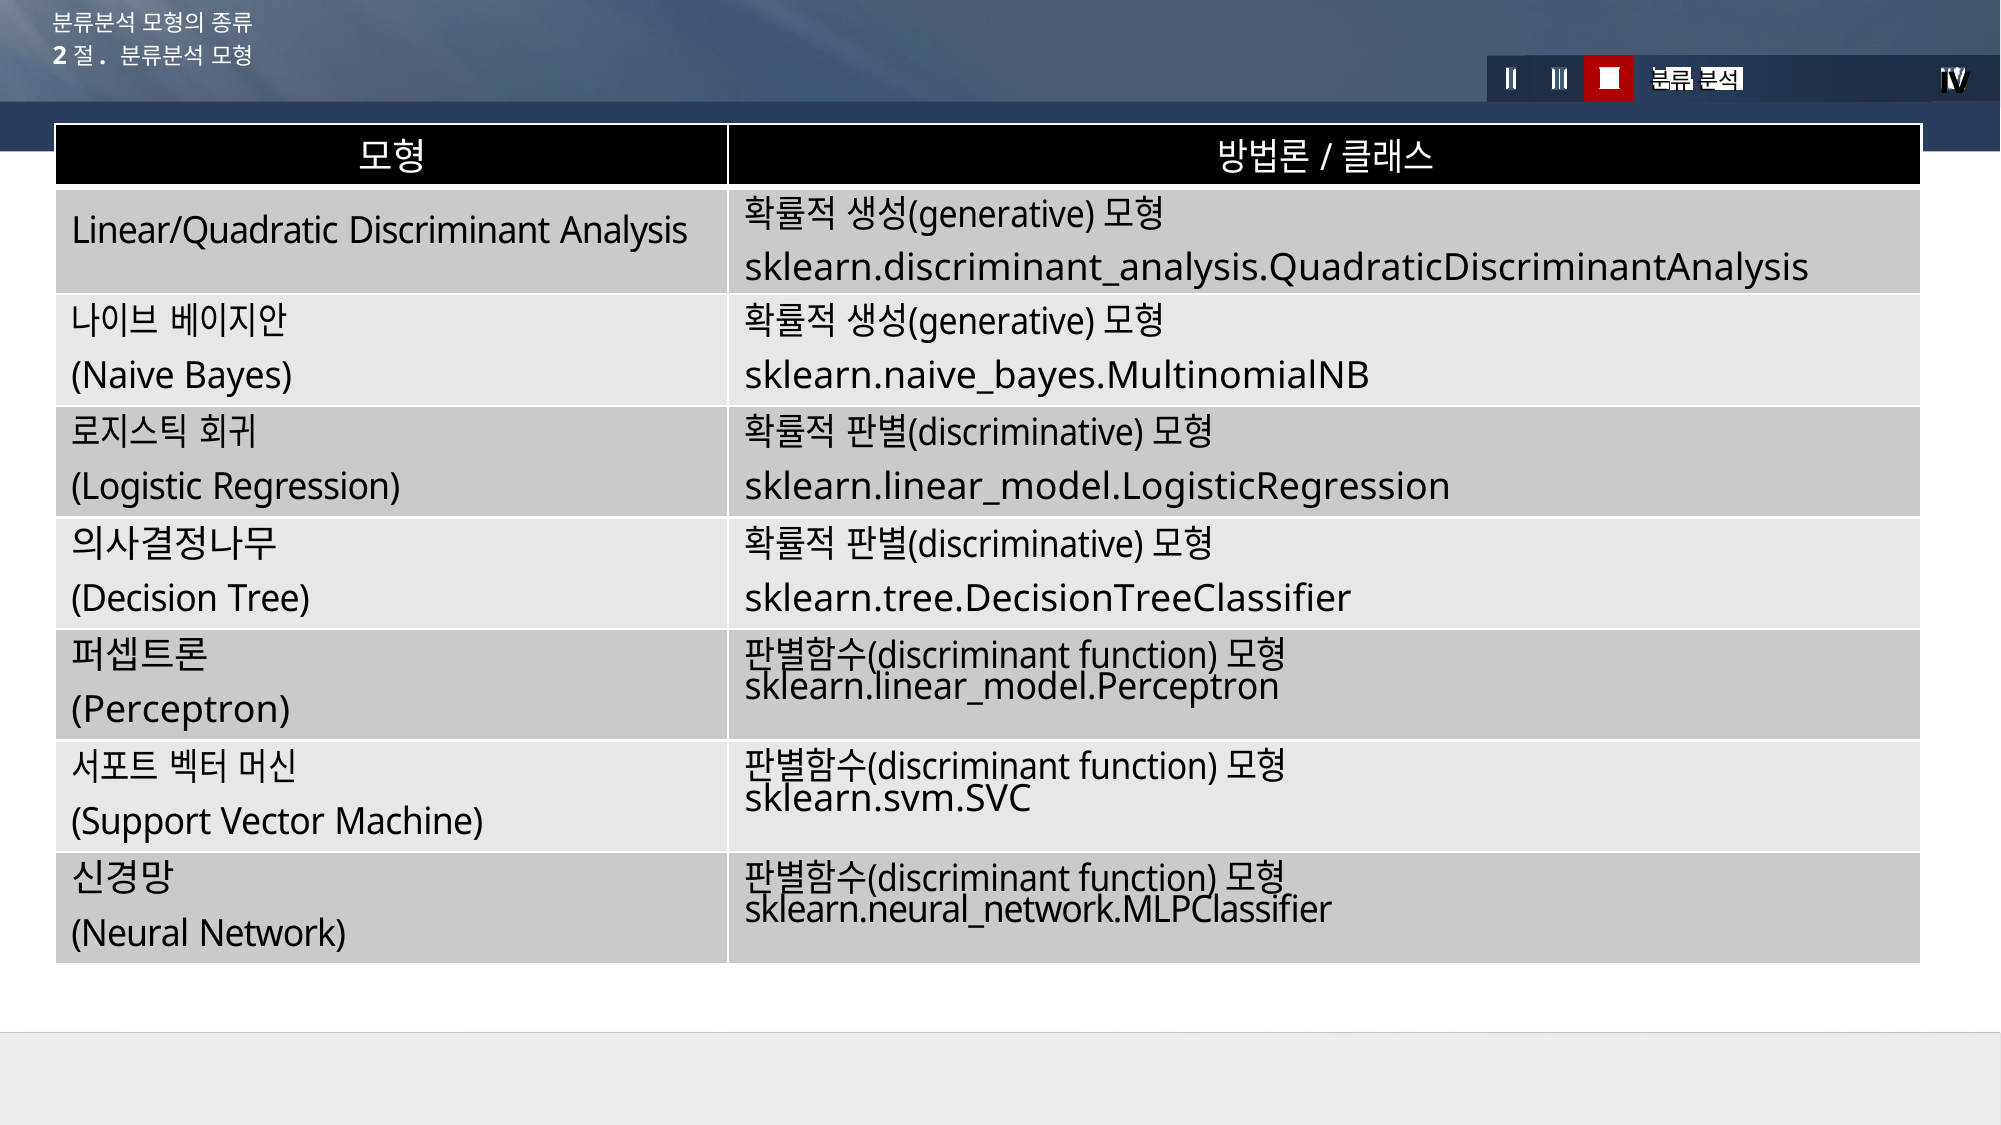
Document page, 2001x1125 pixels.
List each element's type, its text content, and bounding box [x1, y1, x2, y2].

picture [1551, 67, 1567, 90]
picture [1599, 67, 1620, 89]
table_cell 의사결정나무 (Decision Tree) [56, 519, 727, 628]
table_cell 퍼셉트론 (Perceptron) [56, 630, 727, 739]
table_cell 로지스틱 회귀 (Logistic Regression) [56, 407, 727, 516]
table_cell 확률적 판별(discriminative) 모형 sklearn.linear_model.LogisticRegression [729, 407, 1920, 516]
table_cell 신경망 (Neural Network) [56, 853, 727, 963]
table_header 방법론 / 클래스 [729, 125, 1920, 184]
table_cell 확률적 생성(generative) 모형 sklearn.discriminant_analysis.QuadraticDiscriminantAnalysis [729, 190, 1920, 293]
table_cell 판별함수(discriminant function) 모형 sklearn.svm.SVC [729, 742, 1920, 851]
table_header 모형 [56, 125, 727, 184]
table_cell 나이브 베이지안 (Naive Bayes) [56, 295, 727, 405]
table_cell 판별함수(discriminant function) 모형 sklearn.neural_network.MLPClassifier [729, 853, 1920, 963]
table_cell 판별함수(discriminant function) 모형 sklearn.linear_model.Perceptron [729, 630, 1920, 739]
picture [1941, 67, 1965, 90]
table_cell 확률적 판별(discriminative) 모형 sklearn.tree.DecisionTreeClassifier [729, 519, 1920, 628]
table_cell Linear/Quadratic Discriminant Analysis [56, 190, 727, 293]
table_cell 서포트 벡터 머신 (Support Vector Machine) [56, 742, 727, 851]
table_cell 확률적 생성(generative) 모형 sklearn.naive_bayes.MultinomialNB [729, 295, 1920, 405]
picture [1505, 67, 1516, 90]
picture [0, 0, 2001, 1125]
